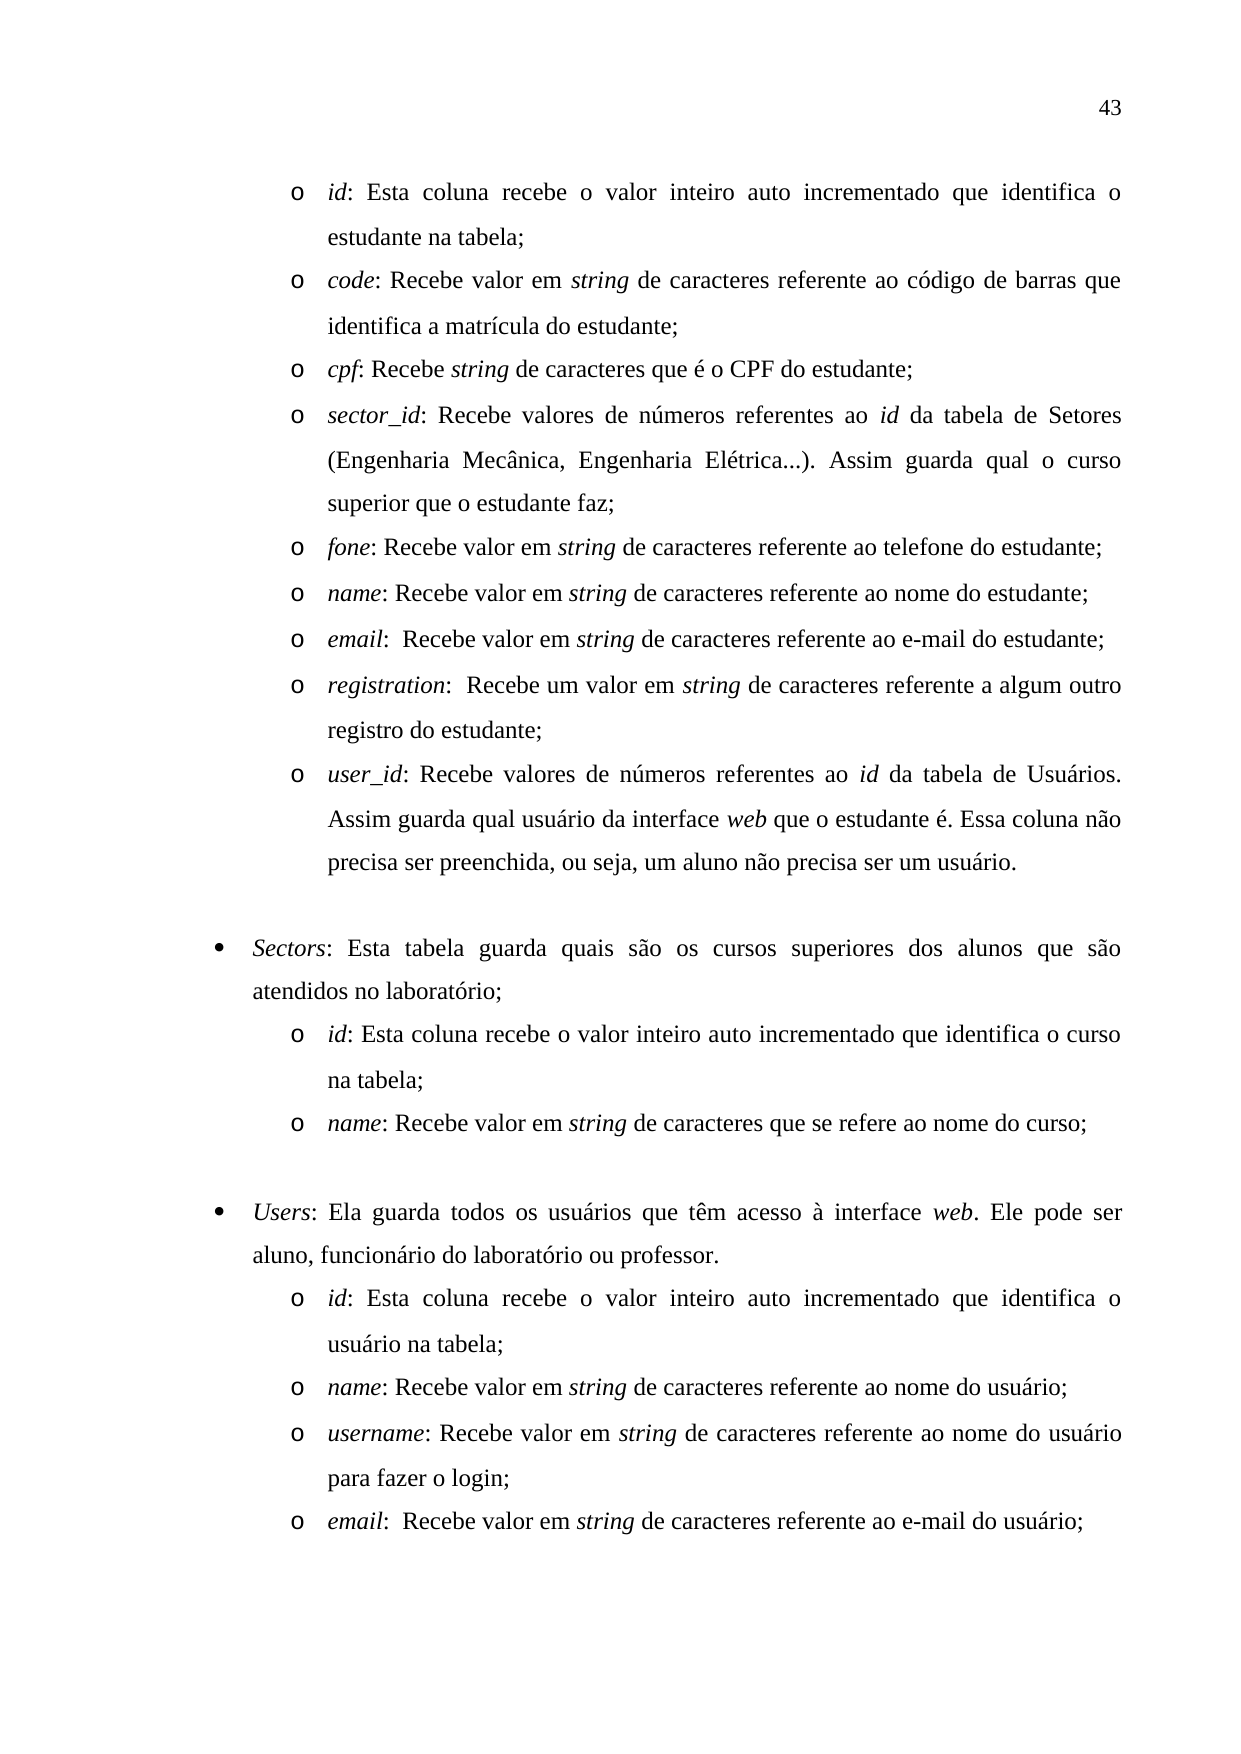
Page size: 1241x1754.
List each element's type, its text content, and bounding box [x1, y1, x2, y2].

list name: Recebe valor em string de caracteres que se refere ao nome do curso; [290, 1108, 1122, 1139]
list Users: Ela guarda todos os usuários que têm acesso à interface web. Ele pode ser aluno, funcionário do laboratório ou professor. [215, 1197, 1122, 1269]
list email: Recebe valor em string de caracteres referente ao e-mail do usuário; [290, 1506, 1122, 1537]
list id: Esta coluna recebe o valor inteiro auto incrementado que identifica o estudante na tabela; [290, 177, 1122, 251]
list fone: Recebe valor em string de caracteres referente ao telefone do estudante; [290, 532, 1122, 562]
list sector_id: Recebe valores de números referentes ao id da tabela de Setores (Engenharia Mecânica, Engenharia Elétrica...). Assim guarda qual o curso superior que o estudante faz; [290, 400, 1122, 517]
list email: Recebe valor em string de caracteres referente ao e-mail do estudante; [290, 624, 1122, 655]
list username: Recebe valor em string de caracteres referente ao nome do usuário para fazer o login; [290, 1418, 1122, 1492]
list id: Esta coluna recebe o valor inteiro auto incrementado que identifica o curso na tabela; [290, 1019, 1122, 1093]
list name: Recebe valor em string de caracteres referente ao nome do estudante; [290, 578, 1122, 609]
list Sectors: Esta tabela guarda quais são os cursos superiores dos alunos que são atendidos no laboratório; [215, 933, 1122, 1005]
list user_id: Recebe valores de números referentes ao id da tabela de Usuários. Assim guarda qual usuário da interface web que o estudante é. Essa coluna não precisa ser preenchida, ou seja, um aluno não precisa ser um usuário. [290, 759, 1122, 876]
list code: Recebe valor em string de caracteres referente ao código de barras que identifica a matrícula do estudante; [290, 266, 1122, 339]
list id: Esta coluna recebe o valor inteiro auto incrementado que identifica o usuário na tabela; [290, 1283, 1122, 1357]
list name: Recebe valor em string de caracteres referente ao nome do usuário; [290, 1372, 1122, 1403]
list cpf: Recebe string de caracteres que é o CPF do estudante; [290, 354, 1122, 385]
list registration: Recebe um valor em string de caracteres referente a algum outro registro do estudante; [290, 670, 1122, 744]
